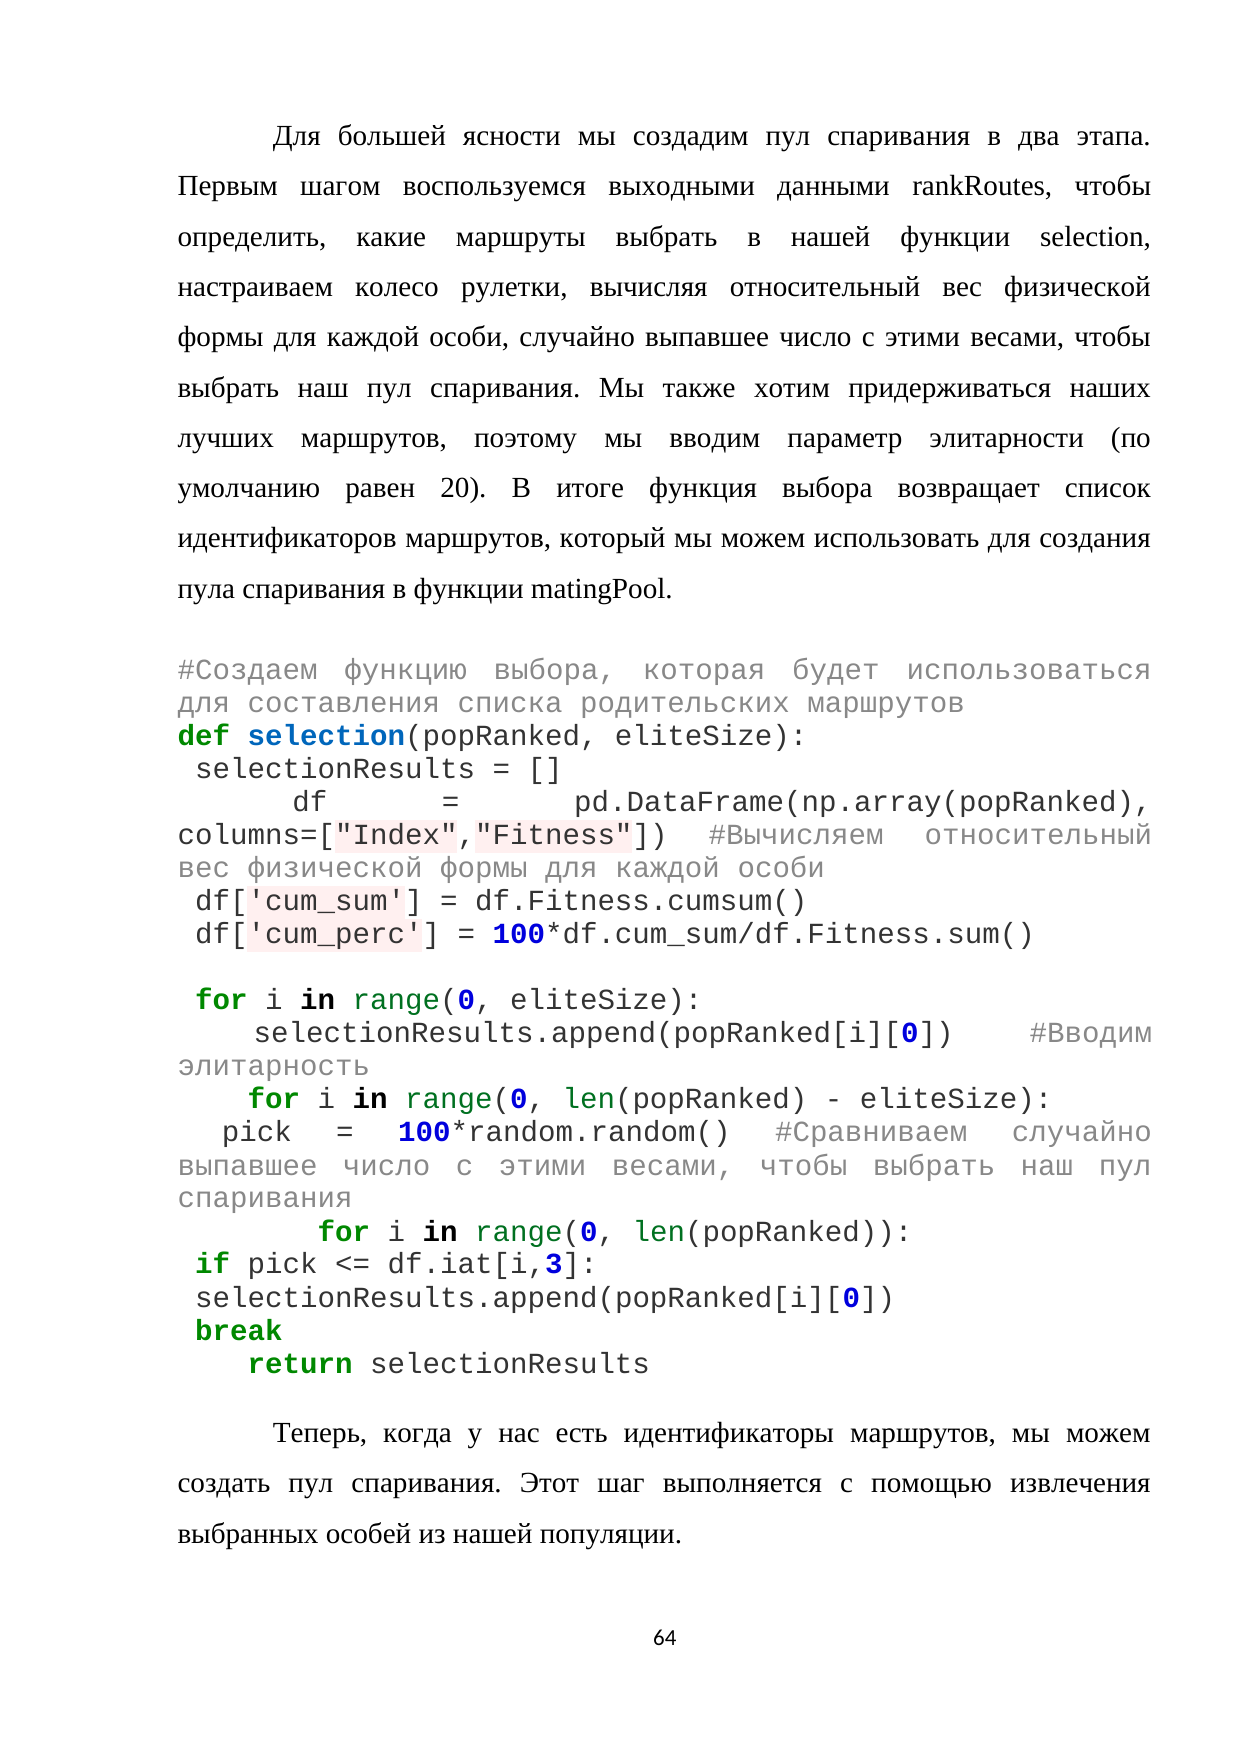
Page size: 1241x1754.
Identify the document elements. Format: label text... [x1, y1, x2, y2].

text Для большей ясности мы создадим пул спаривания в два этапа. Первым шагом воспользуемся выходными данными rankRoutes, чтобы определить, какие маршруты выбрать в нашей функции selection, настраиваем колесо рулетки, вычисляя относительный вес физической формы для каждой особи, случайно выпавшее число с этими весами, чтобы выбрать наш пул спаривания. Мы также хотим придерживаться наших лучших маршрутов, поэтому мы вводим параметр элитарности (по умолчанию равен 20). В итоге функция выбора возвращает список идентификаторов маршрутов, который мы можем использовать для создания пула спаривания в функции matingPool. [177, 118, 1152, 604]
text selectionResults = [] [177, 754, 1152, 787]
text for i in range(0, len(popRanked)): [177, 1217, 1152, 1250]
text if pick <= df.iat[i,3]: [177, 1250, 1152, 1283]
text return selectionResults [177, 1349, 1152, 1382]
text Теперь, когда у нас есть идентификаторы маршрутов, мы можем создать пул спаривания. Этот шаг выполняется с помощью извлечения выбранных особей из нашей популяции. [177, 1415, 1152, 1549]
text for i in range(0, eliteSize): [177, 986, 1152, 1018]
text df = pd.DataFrame(np.array(popRanked), columns=["Index","Fitness"]) #Вычисляем относительный вес физической формы для каждой особи [177, 787, 1152, 886]
text df['cum_sum'] = df.Fitness.cumsum() [405, 886, 1152, 919]
text def selection(popRanked, eliteSize): [177, 721, 1152, 754]
text pick = 100*random.random() #Сравниваем случайно выпавшее число с этими весами, чтобы выбрать наш пул спаривания [177, 1118, 1152, 1217]
text for i in range(0, len(popRanked) - eliteSize): [177, 1084, 1152, 1118]
text selectionResults.append(popRanked[i][0]) [177, 1283, 1152, 1316]
text df['cum_perc'] = 100*df.cum_sum/df.Fitness.sum() [422, 919, 1152, 952]
text break [177, 1316, 1152, 1349]
text df['cum_sum'] = df.Fitness.cumsum() [177, 886, 247, 919]
text #Создаем функцию выбора, которая будет использоваться для составления списка родительских маршрутов [177, 655, 1152, 721]
text selectionResults.append(popRanked[i][0]) #Вводим элитарность [177, 1018, 1152, 1084]
